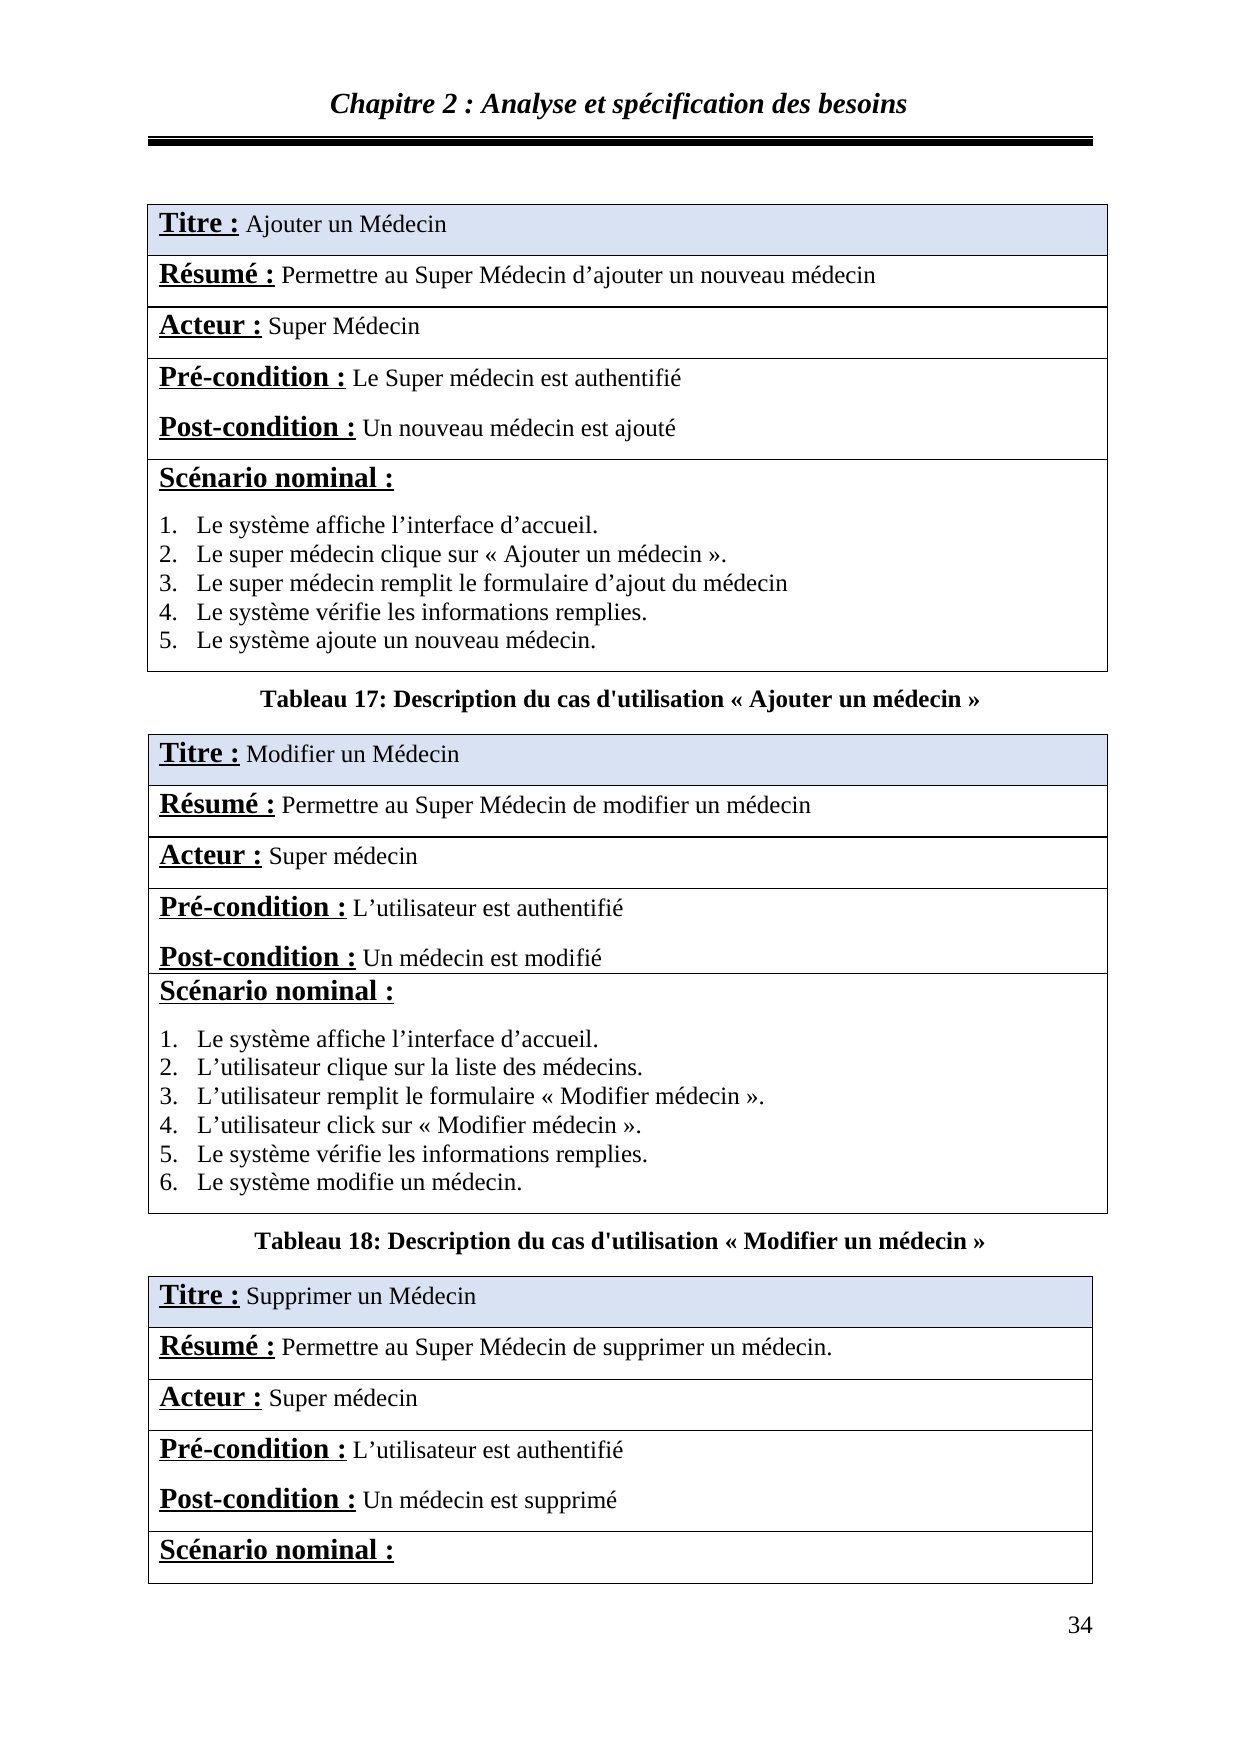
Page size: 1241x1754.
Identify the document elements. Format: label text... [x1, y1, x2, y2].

table_cell Pré-condition : L’utilisateur est authentifié Post-condition : Un médecin est supprimé [149, 1431, 1092, 1531]
text Tableau 17: Description du cas d'utilisation « Ajouter un médecin » [148, 684, 1093, 713]
table_cell Acteur : Super médecin [149, 1380, 1092, 1430]
table_cell Acteur : Super médecin [149, 838, 1107, 888]
table_cell Scénario nominal : Le système affiche l’interface d’accueil. L’utilisateur clique sur la liste des médecins. L’utilisateur remplit le formulaire « Modifier médecin ». L’utilisateur click sur « Modifier médecin ». Le système vérifie les informations remplies. Le système modifie un médecin. [149, 974, 1107, 1213]
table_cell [149, 1532, 1092, 1582]
table_header Titre : Ajouter un Médecin [148, 205, 1107, 255]
table_cell Résumé : Permettre au Super Médecin de modifier un médecin [149, 786, 1107, 836]
table_header Titre : Supprimer un Médecin [149, 1277, 1092, 1327]
table_cell Résumé : Permettre au Super Médecin de supprimer un médecin. [149, 1328, 1092, 1378]
text Tableau 18: Description du cas d'utilisation « Modifier un médecin » [148, 1226, 1093, 1255]
table_cell Acteur : Super Médecin [148, 308, 1107, 358]
table_cell Résumé : Permettre au Super Médecin d’ajouter un nouveau médecin [148, 256, 1107, 306]
table_header Titre : Modifier un Médecin [149, 735, 1107, 785]
table_cell Pré-condition : L’utilisateur est authentifié Post-condition : Un médecin est modifié [149, 889, 1107, 972]
table_cell Pré-condition : Le Super médecin est authentifié Post-condition : Un nouveau médecin est ajouté [148, 359, 1107, 459]
table_cell Scénario nominal : Le système affiche l’interface d’accueil. Le super médecin clique sur « Ajouter un médecin ». Le super médecin remplit le formulaire d’ajout du médecin Le système vérifie les informations remplies. Le système ajoute un nouveau médecin. [148, 460, 1107, 671]
